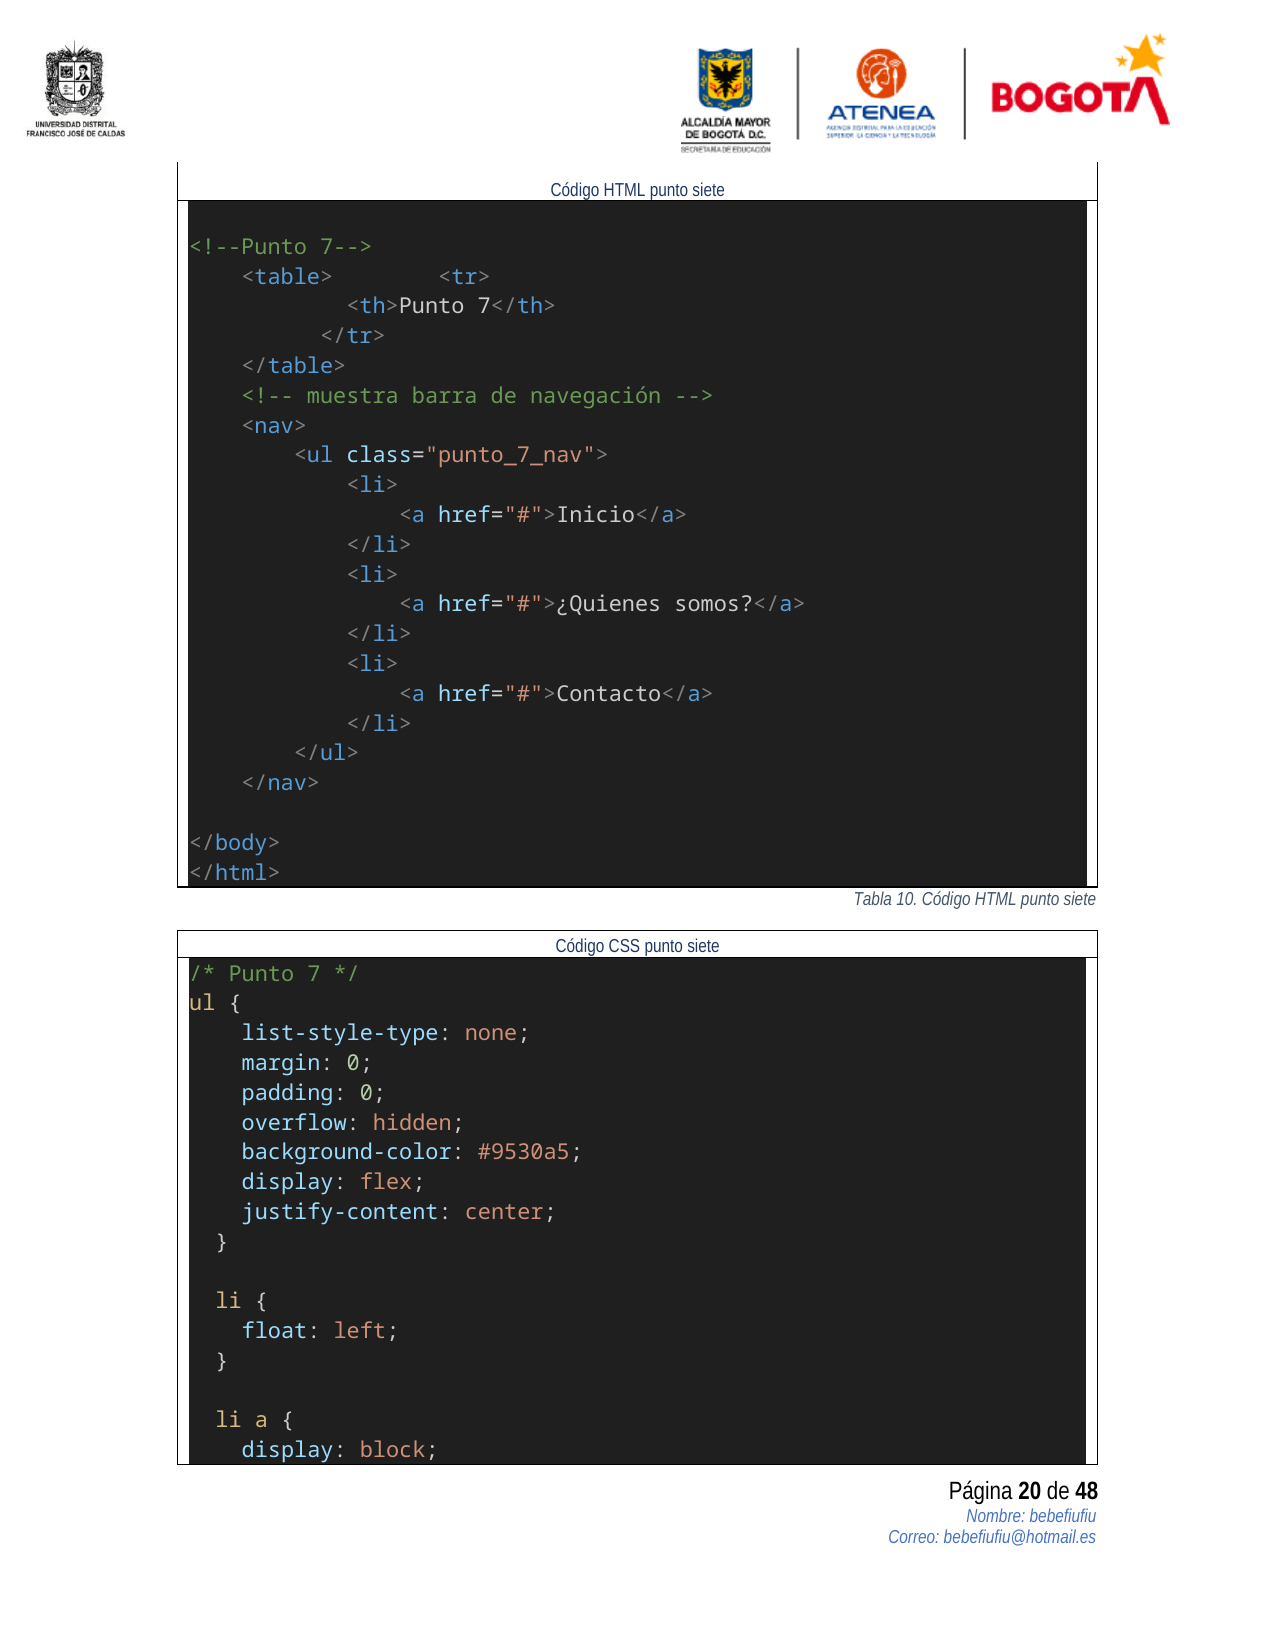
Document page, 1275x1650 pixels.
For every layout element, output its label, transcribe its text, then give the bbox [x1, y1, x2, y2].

text Tabla 10. Código HTML punto siete [177, 888, 1098, 909]
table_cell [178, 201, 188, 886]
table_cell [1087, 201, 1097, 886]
table_header Código CSS punto siete [178, 931, 1097, 957]
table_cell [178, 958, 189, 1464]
picture [0, 20, 1255, 161]
table_header Código HTML punto siete [178, 161, 1097, 200]
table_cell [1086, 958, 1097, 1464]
